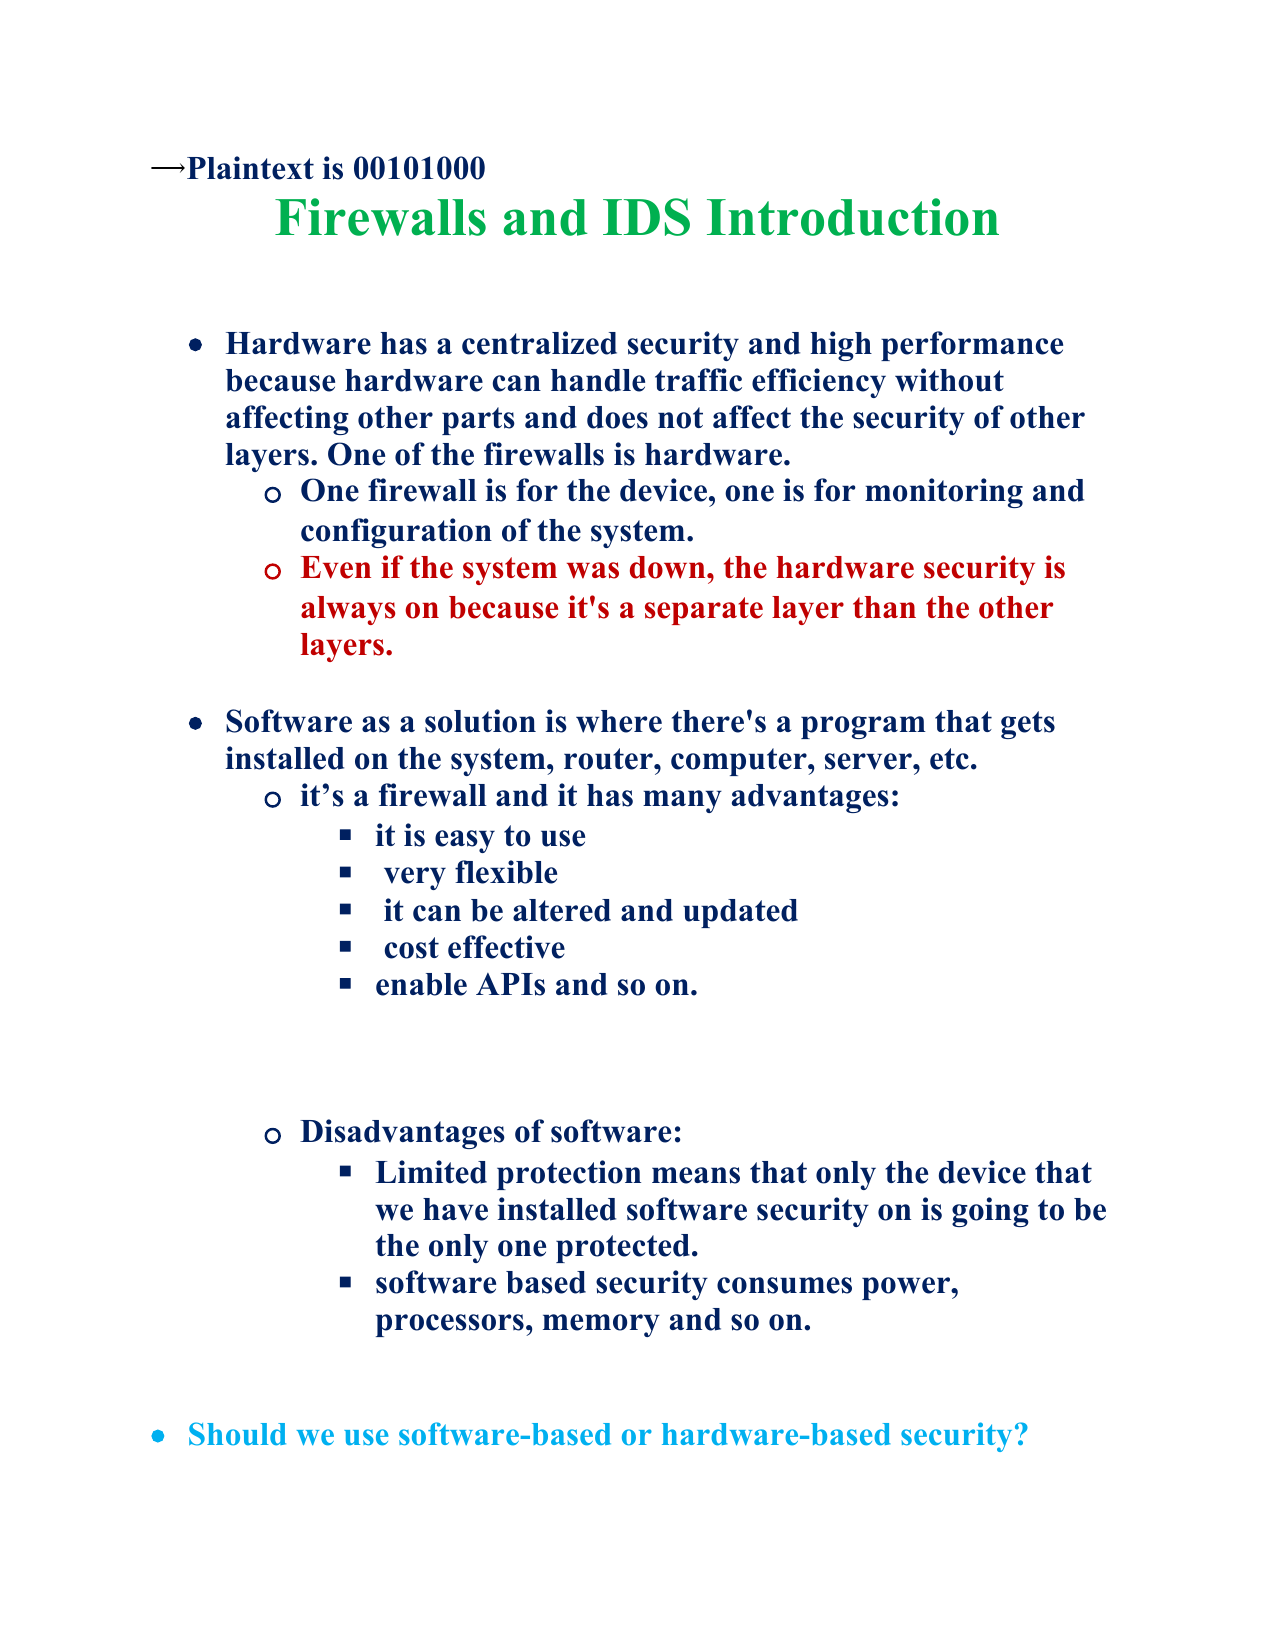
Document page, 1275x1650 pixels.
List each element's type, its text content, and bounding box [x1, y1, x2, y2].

list Software as a solution is where there's a program that gets installed on the system, router, computer, server, etc. [187, 699, 1125, 777]
list software based security consumes power, processors, memory and so on. [337, 1264, 1125, 1338]
list it is easy to use [337, 817, 1125, 854]
list it’s a firewall and it has many advantages: [262, 777, 1125, 817]
text Firewalls and IDS Introduction [150, 187, 1125, 247]
list Limited protection means that only the device that we have installed software security on is going to be the only one protected. [337, 1153, 1125, 1264]
list Hardware has a centralized security and high performance because hardware can handle traffic efficiency without affecting other parts and does not affect the security of other layers. One of the firewalls is hardware. [187, 321, 1125, 472]
text Plaintext is 00101000 [150, 150, 1125, 187]
list Disadvantages of software: [262, 1113, 1125, 1153]
list enable APIs and so on. [337, 965, 1125, 1003]
list very flexible [337, 854, 1125, 891]
list One firewall is for the device, one is for monitoring and configuration of the system. [262, 472, 1125, 549]
list Even if the system was down, the hardware security is always on because it's a separate layer than the other layers. [262, 549, 1125, 662]
list Should we use software-based or hardware-based security? [150, 1412, 1125, 1453]
list it can be altered and updated [337, 891, 1125, 928]
list cost effective [337, 928, 1125, 965]
